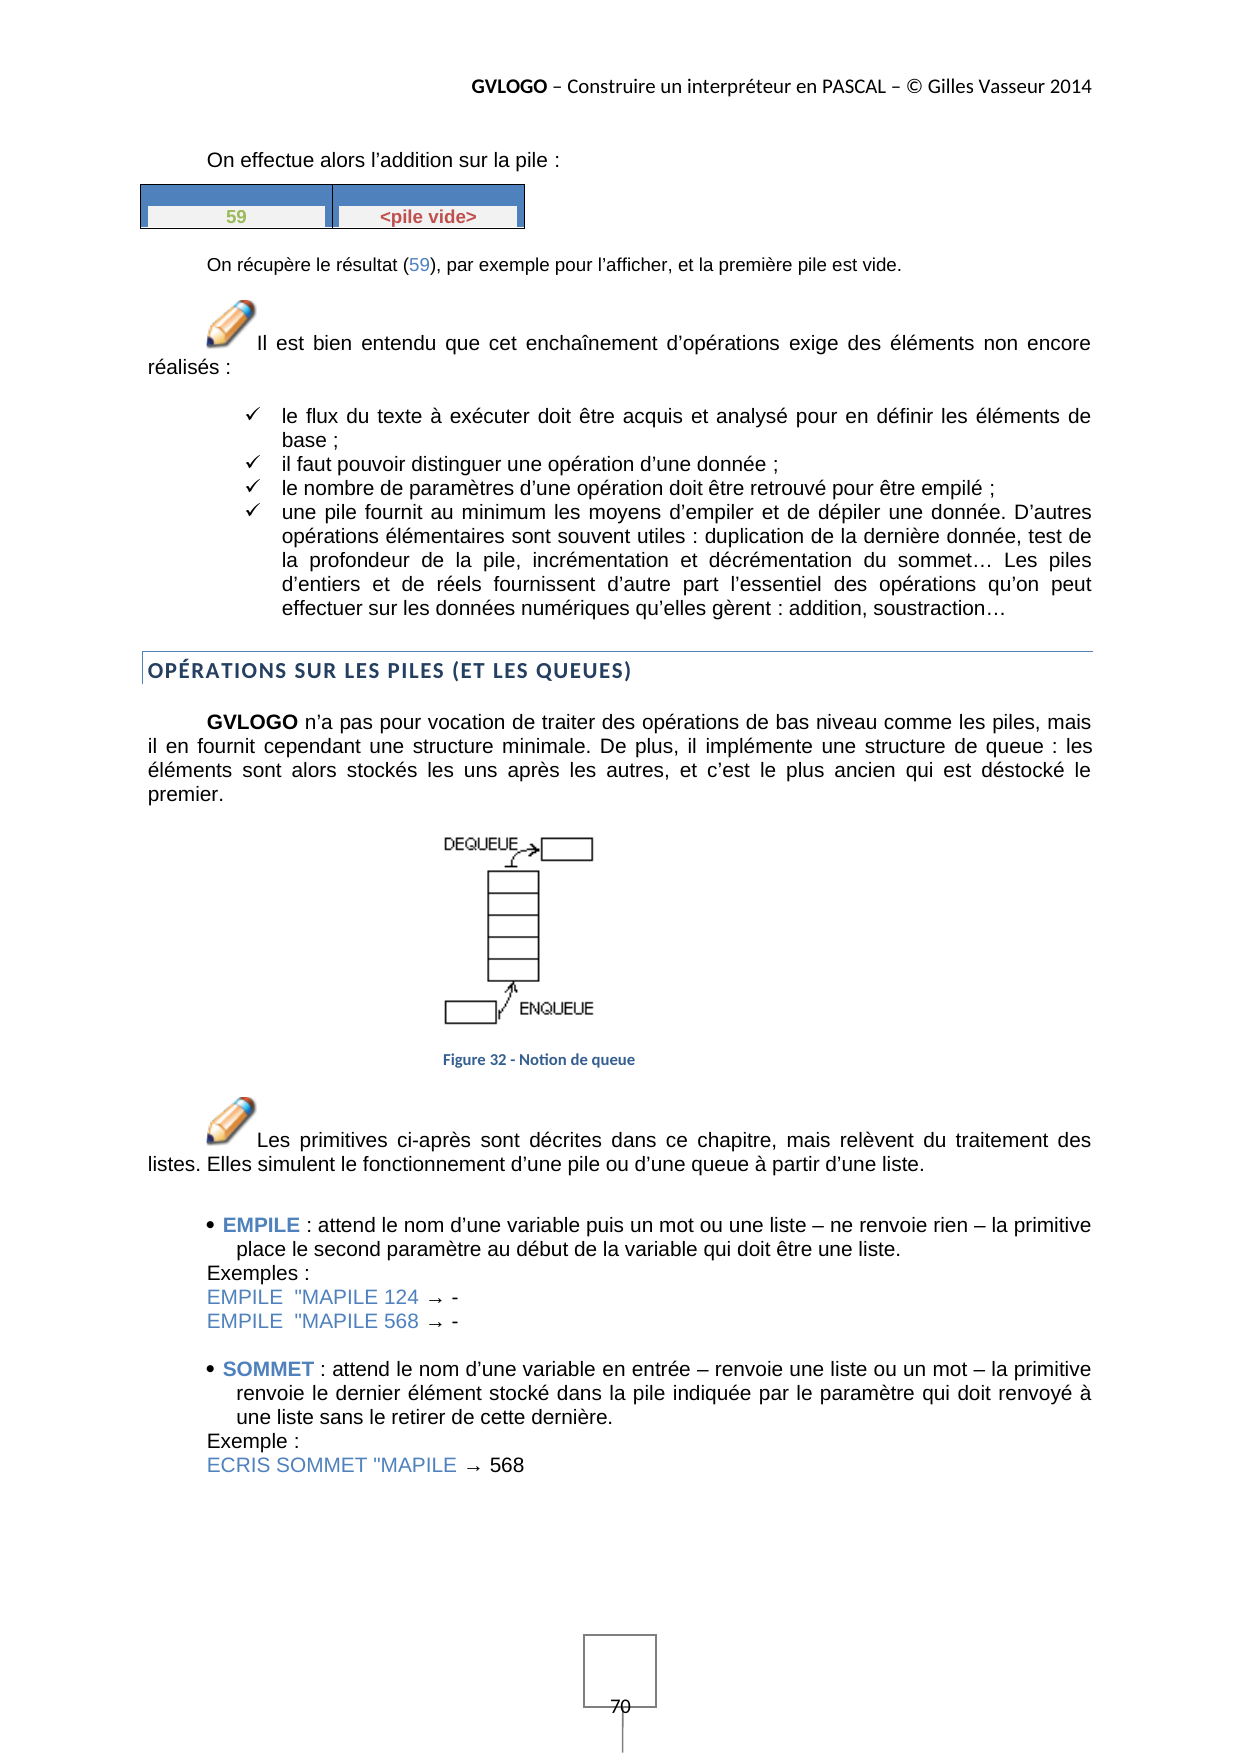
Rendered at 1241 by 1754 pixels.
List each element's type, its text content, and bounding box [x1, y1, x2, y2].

text ECRIS SOMMET "MAPILE → 568 [148, 1452, 1093, 1476]
text On récupère le résultat (59), par exemple pour l’afficher, et la première pile est vide. [148, 253, 1093, 275]
text Exemple : [148, 1428, 1093, 1452]
text Exemples : [148, 1261, 1093, 1285]
text EMPILE "MAPILE 568 → - [148, 1309, 1093, 1333]
picture [442, 830, 598, 1029]
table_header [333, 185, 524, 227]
text On effectue alors l’addition sur la pile : [148, 148, 1093, 172]
list le nombre de paramètres d’une opération doit être retrouvé pour être empilé ; [244, 476, 1093, 499]
list une pile fournit au minimum les moyens d’empiler et de dépiler une donnée. D’autres opérations élémentaires sont souvent utiles : duplication de la dernière donnée, test de la profondeur de la pile, incrémentation et décrémentation du sommet… Les piles d’entiers et de réels fournissent d’autre part l’essentiel des opérations qu’on peut effectuer sur les données numériques qu’elles gèrent : addition, soustraction… [244, 499, 1093, 619]
list le flux du texte à exécuter doit être acquis et analysé pour en définir les éléments de base ; [244, 403, 1093, 451]
text EMPILE "MAPILE 124 → - [148, 1285, 1093, 1309]
text Figure 32 - Notion de queue [148, 1049, 1093, 1070]
text Les primitives ci-après sont décrites dans ce chapitre, mais relèvent du traitement des listes. Elles simulent le fonctionnement d’une pile ou d’une queue à partir d’une liste. [148, 1098, 1093, 1176]
list il faut pouvoir distinguer une opération d’une donnée ; [244, 451, 1093, 476]
subtitle Opérations sur les piles (et les queues) [143, 652, 1093, 684]
list SOMMET : attend le nom d’une variable en entrée – renvoie une liste ou un mot – la primitive renvoie le dernier élément stocké dans la pile indiquée par le paramètre qui doit renvoyé à une liste sans le retirer de cette dernière. [207, 1357, 1093, 1428]
picture [206, 1097, 257, 1148]
text GVLOGO n’a pas pour vocation de traiter des opérations de bas niveau comme les piles, mais il en fournit cependant une structure minimale. De plus, il implémente une structure de queue : les éléments sont alors stockés les uns après les autres, et c’est le plus ancien qui est déstocké le premier. [148, 709, 1093, 805]
text Il est bien entendu que cet enchaînement d’opérations exige des éléments non encore réalisés : [148, 300, 1093, 378]
list EMPILE : attend le nom d’une variable puis un mot ou une liste – ne renvoie rien – la primitive place le second paramètre au début de la variable qui doit être une liste. [207, 1213, 1093, 1261]
picture [206, 300, 257, 351]
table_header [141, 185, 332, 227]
